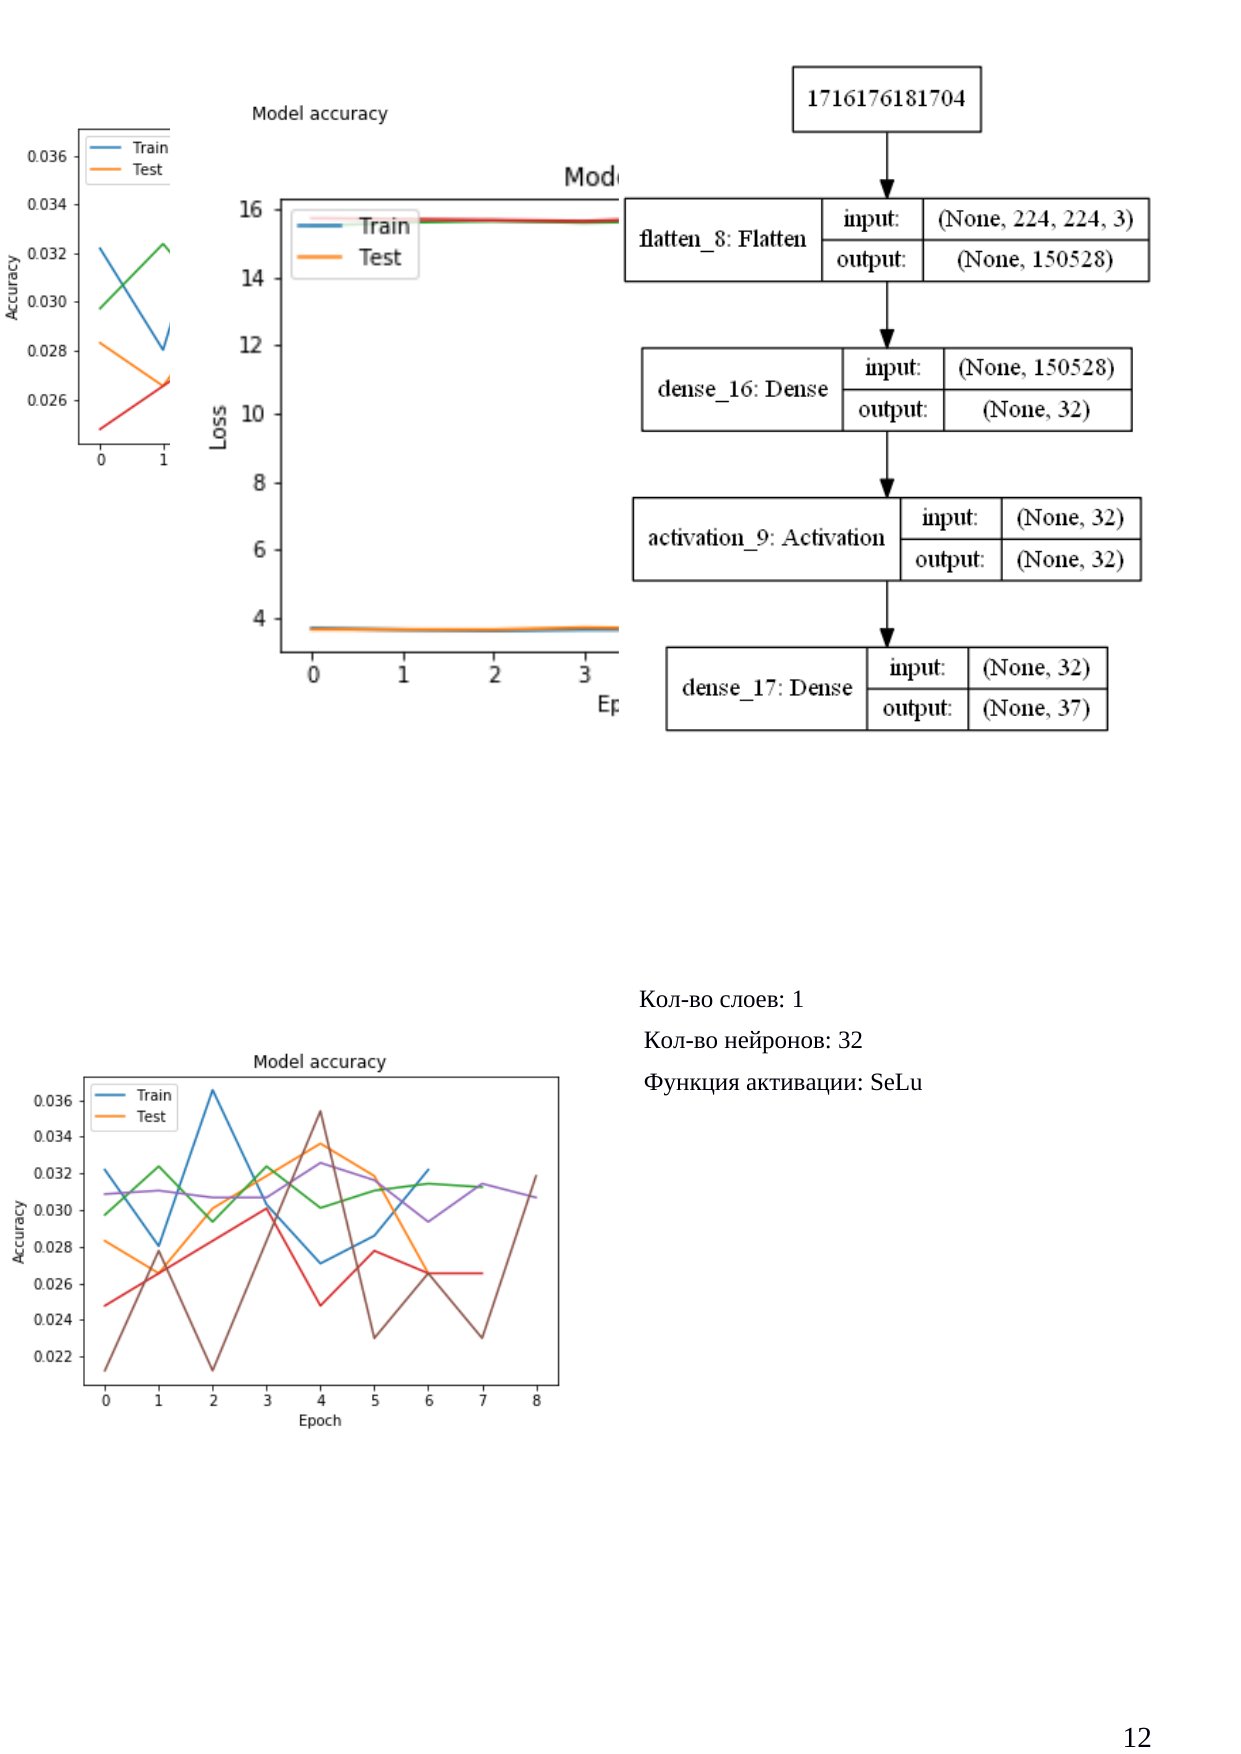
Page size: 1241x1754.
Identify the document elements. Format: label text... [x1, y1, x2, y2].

text Функция активации: SeLu [619, 1067, 1152, 1096]
text Кол-во нейронов: 32 [177, 1026, 1152, 1054]
picture [0, 59, 1155, 737]
text Кол-во слоев: 1 [177, 984, 1152, 1013]
picture [7, 1027, 619, 1436]
